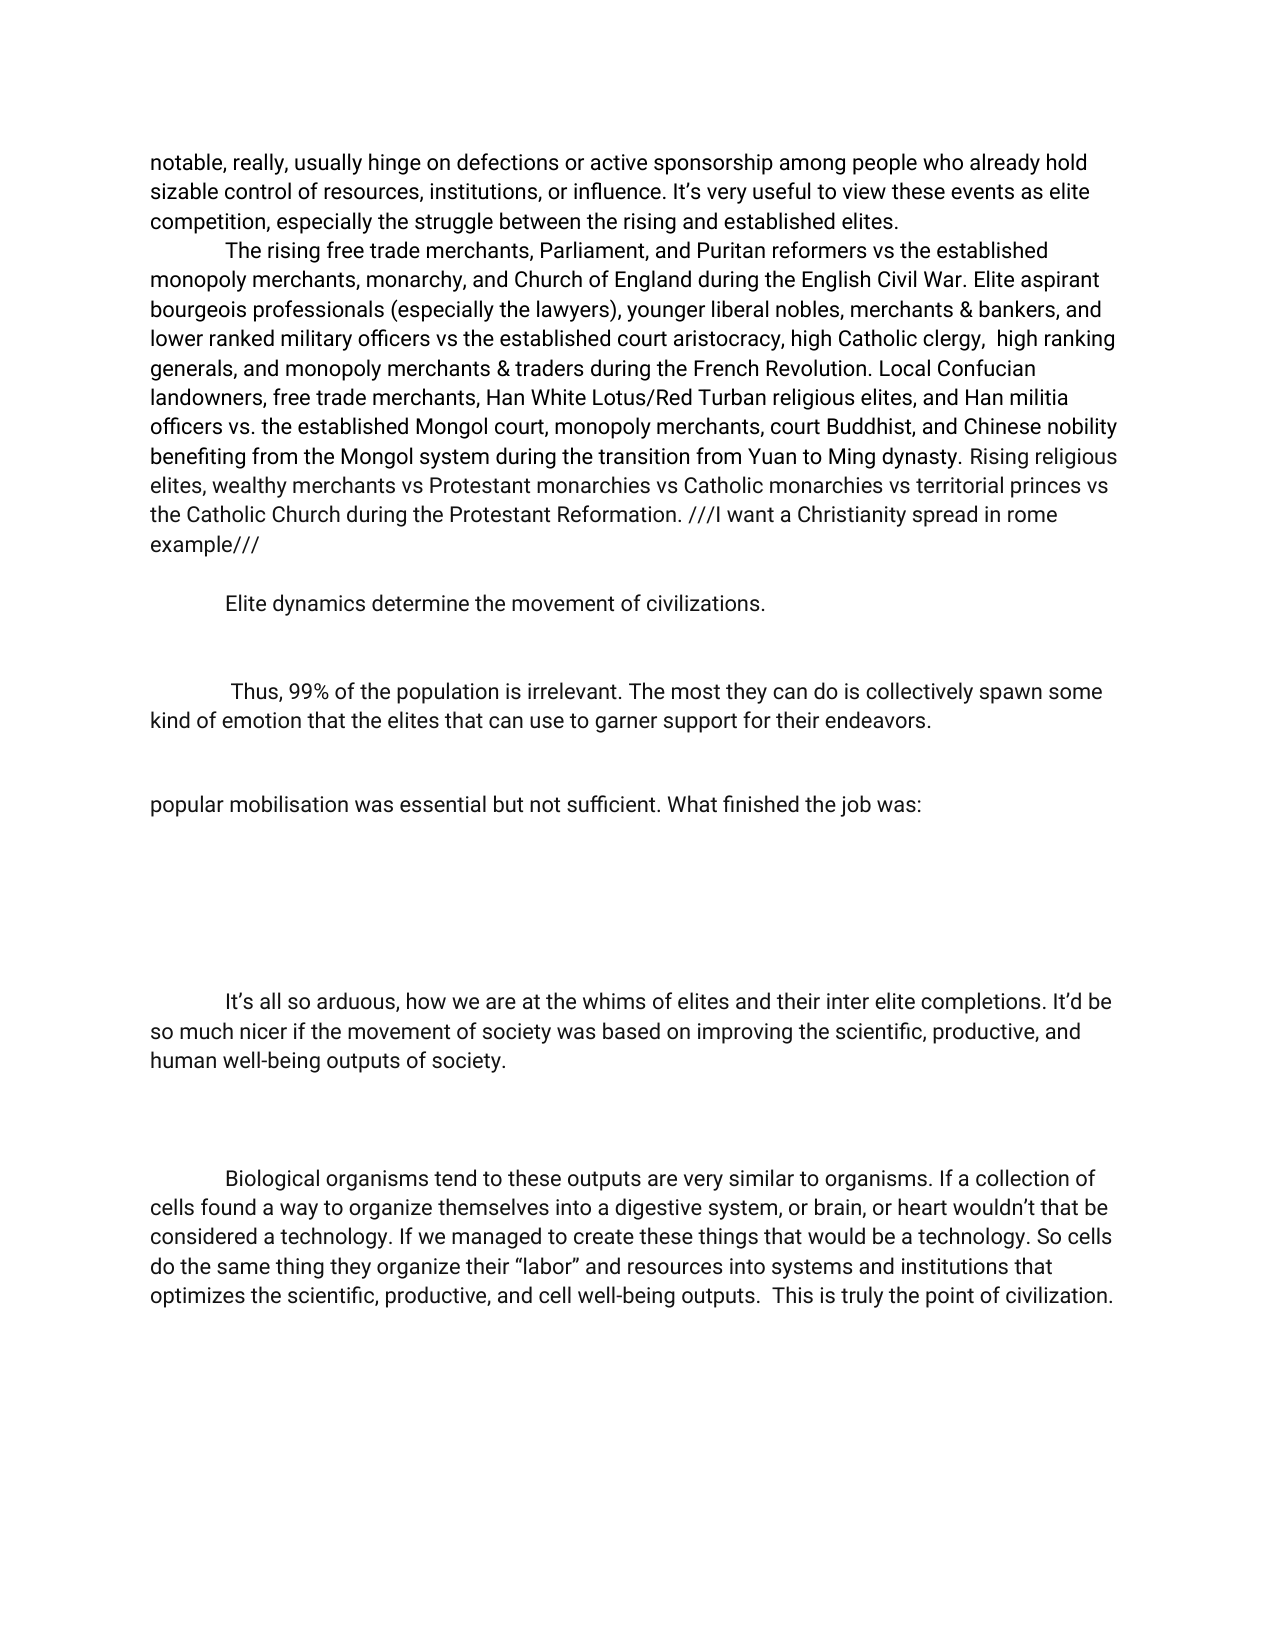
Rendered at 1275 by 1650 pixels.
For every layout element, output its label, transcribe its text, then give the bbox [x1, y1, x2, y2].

text The rising free trade merchants, Parliament, and Puritan reformers vs the established monopoly merchants, monarchy, and Church of England during the English Civil War. Elite aspirant bourgeois professionals (especially the lawyers), younger liberal nobles, merchants & bankers, and lower ranked military officers vs the established court aristocracy, high Catholic clergy, high ranking generals, and monopoly merchants & traders during the French Revolution. Local Confucian landowners, free trade merchants, Han White Lotus/Red Turban religious elites, and Han militia officers vs. the established Mongol court, monopoly merchants, court Buddhist, and Chinese nobility benefiting from the Mongol system during the transition from Yuan to Ming dynasty. Rising religious elites, wealthy merchants vs Protestant monarchies vs Catholic monarchies vs territorial princes vs the Catholic Church during the Protestant Reformation. ///I want a Christianity spread in rome example/// [150, 238, 1125, 557]
text Biological organisms tend to these outputs are very similar to organisms. If a collection of cells found a way to organize themselves into a digestive system, or brain, or heart wouldn’t that be considered a technology. If we managed to create these things that would be a technology. So cells do the same thing they organize their “labor” and resources into systems and institutions that optimizes the scientific, productive, and cell well-being outputs. This is truly the point of civilization. [150, 1166, 1125, 1309]
text Elite dynamics determine the movement of civilizations. [150, 591, 1125, 616]
text popular mobilisation was essential but not sufficient. What finished the job was: [150, 792, 1125, 817]
text It’s all so arduous, how we are at the whims of elites and their inter elite completions. It’d be so much nicer if the movement of society was based on improving the scientific, productive, and human well-being outputs of society. [150, 989, 1125, 1074]
text Thus, 99% of the population is irrelevant. The most they can do is collectively spawn some kind of emotion that the elites that can use to garner support for their endeavors. [150, 679, 1125, 734]
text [150, 150, 1125, 234]
